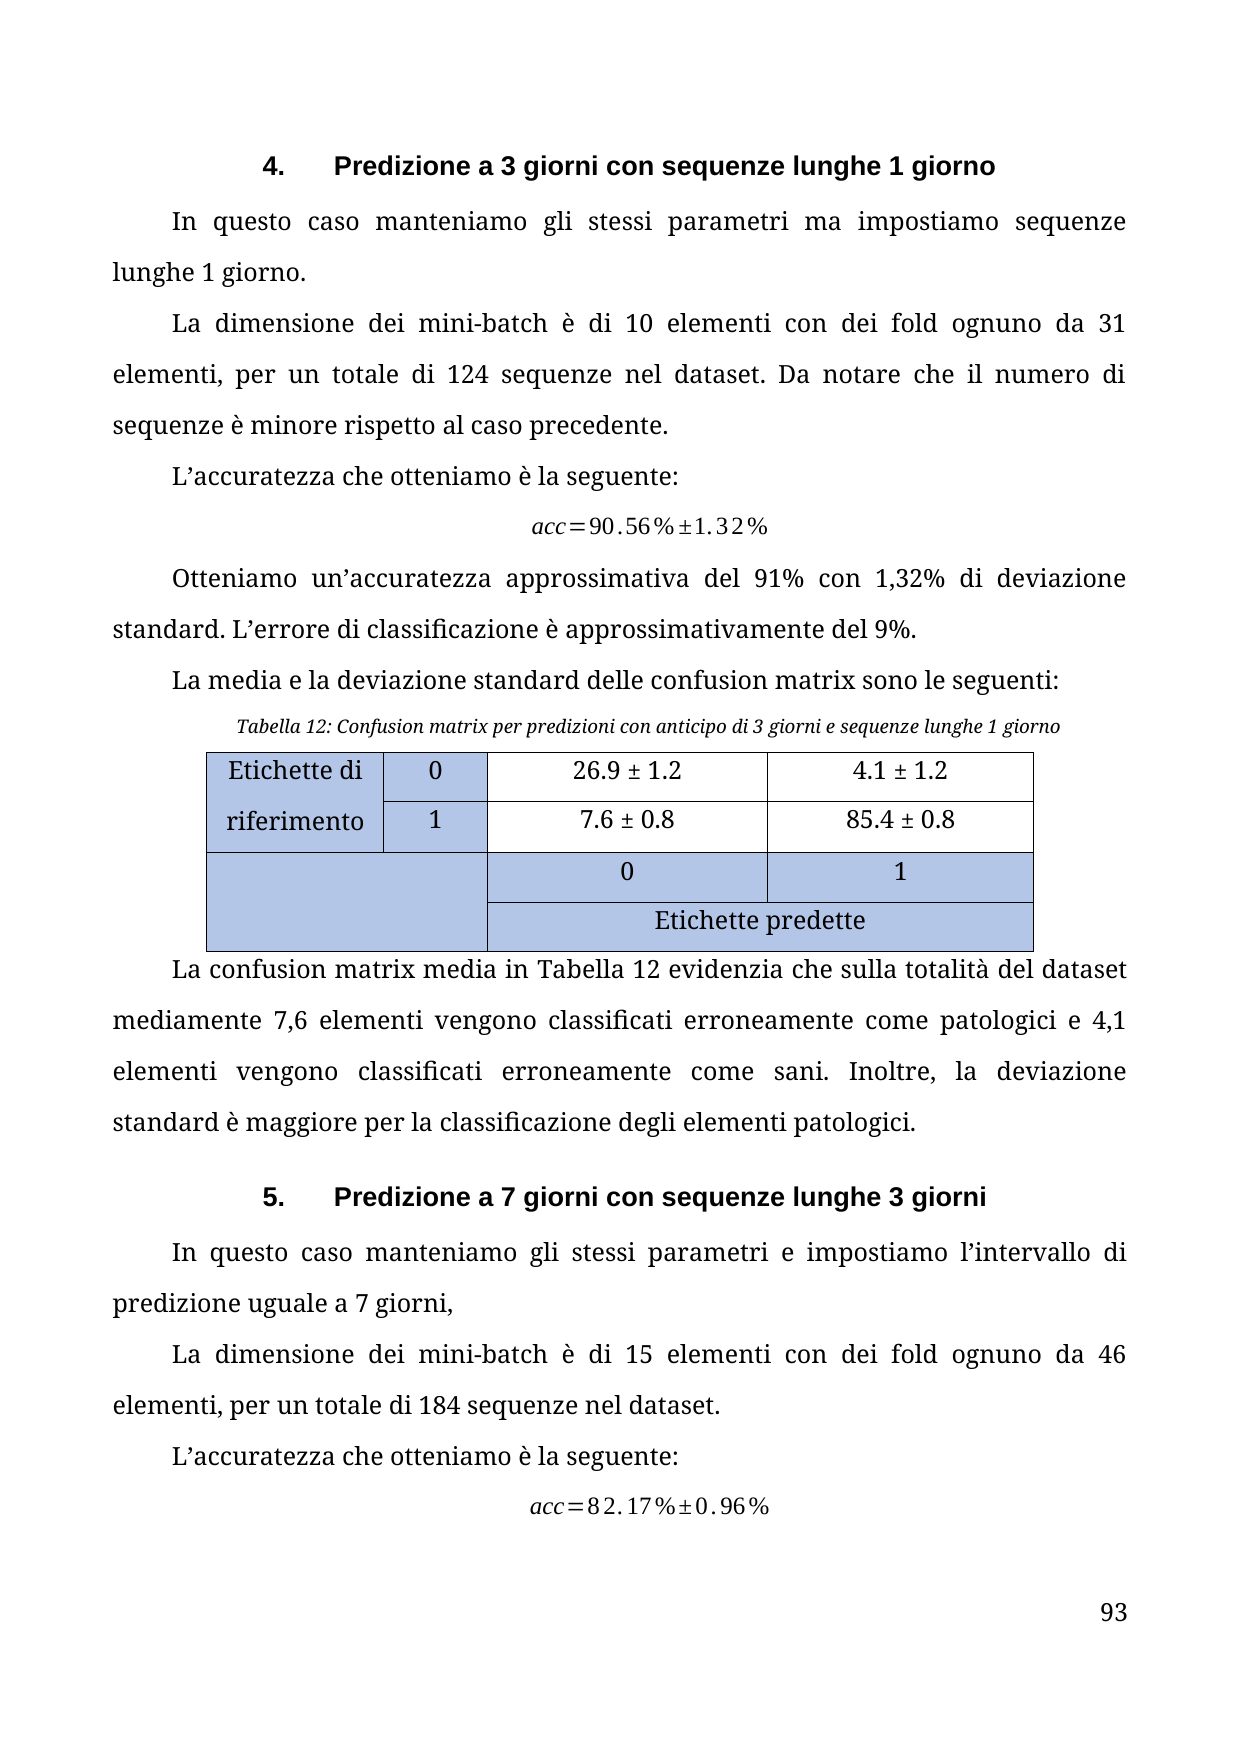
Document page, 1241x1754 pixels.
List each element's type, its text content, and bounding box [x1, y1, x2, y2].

table_header Etichette di riferimento [207, 753, 383, 852]
text La dimensione dei mini-batch è di 10 elementi con dei fold ognuno da 31 elementi, per un totale di 124 sequenze nel dataset. Da notare che il numero di sequenze è minore rispetto al caso precedente. [112, 305, 1128, 441]
table_header 26.9 ± 1.2 [488, 753, 767, 801]
text L’accuratezza che otteniamo è la seguente: [112, 1438, 1128, 1472]
subtitle Predizione a 3 giorni con sequenze lunghe 1 giorno [262, 150, 1128, 181]
text Otteniamo un’accuratezza approssimativa del 91% con 1,32% di deviazione standard. L’errore di classificazione è approssimativamente del 9%. [112, 560, 1128, 646]
text In questo caso manteniamo gli stessi parametri e impostiamo l’intervallo di predizione uguale a 7 giorni, [112, 1234, 1128, 1319]
table_cell 0 [488, 853, 767, 902]
subtitle Predizione a 7 giorni con sequenze lunghe 3 giorni [262, 1181, 1128, 1212]
text La dimensione dei mini-batch è di 15 elementi con dei fold ognuno da 46 elementi, per un totale di 184 sequenze nel dataset. [112, 1336, 1128, 1421]
text Tabella 12: Confusion matrix per predizioni con anticipo di 3 giorni e sequenze lunghe 1 giorno [112, 713, 1128, 739]
table_cell Etichette predette [488, 903, 1033, 951]
text La confusion matrix media in Tabella 12 evidenzia che sulla totalità del dataset mediamente 7,6 elementi vengono classificati erroneamente come patologici e 4,1 elementi vengono classificati erroneamente come sani. Inoltre, la deviazione standard è maggiore per la classificazione degli elementi patologici. [112, 952, 1128, 1139]
table_cell 85.4 ± 0.8 [768, 802, 1033, 852]
text L’accuratezza che otteniamo è la seguente: [112, 458, 1128, 492]
table_cell 1 [384, 802, 487, 852]
table_cell 1 [768, 853, 1033, 902]
table_cell 7.6 ± 0.8 [488, 802, 767, 852]
table_header 4.1 ± 1.2 [768, 753, 1033, 801]
text In questo caso manteniamo gli stessi parametri ma impostiamo sequenze lunghe 1 giorno. [112, 203, 1128, 288]
table_cell [207, 853, 487, 951]
table_header 0 [384, 753, 487, 801]
text La media e la deviazione standard delle confusion matrix sono le seguenti: [112, 662, 1128, 697]
